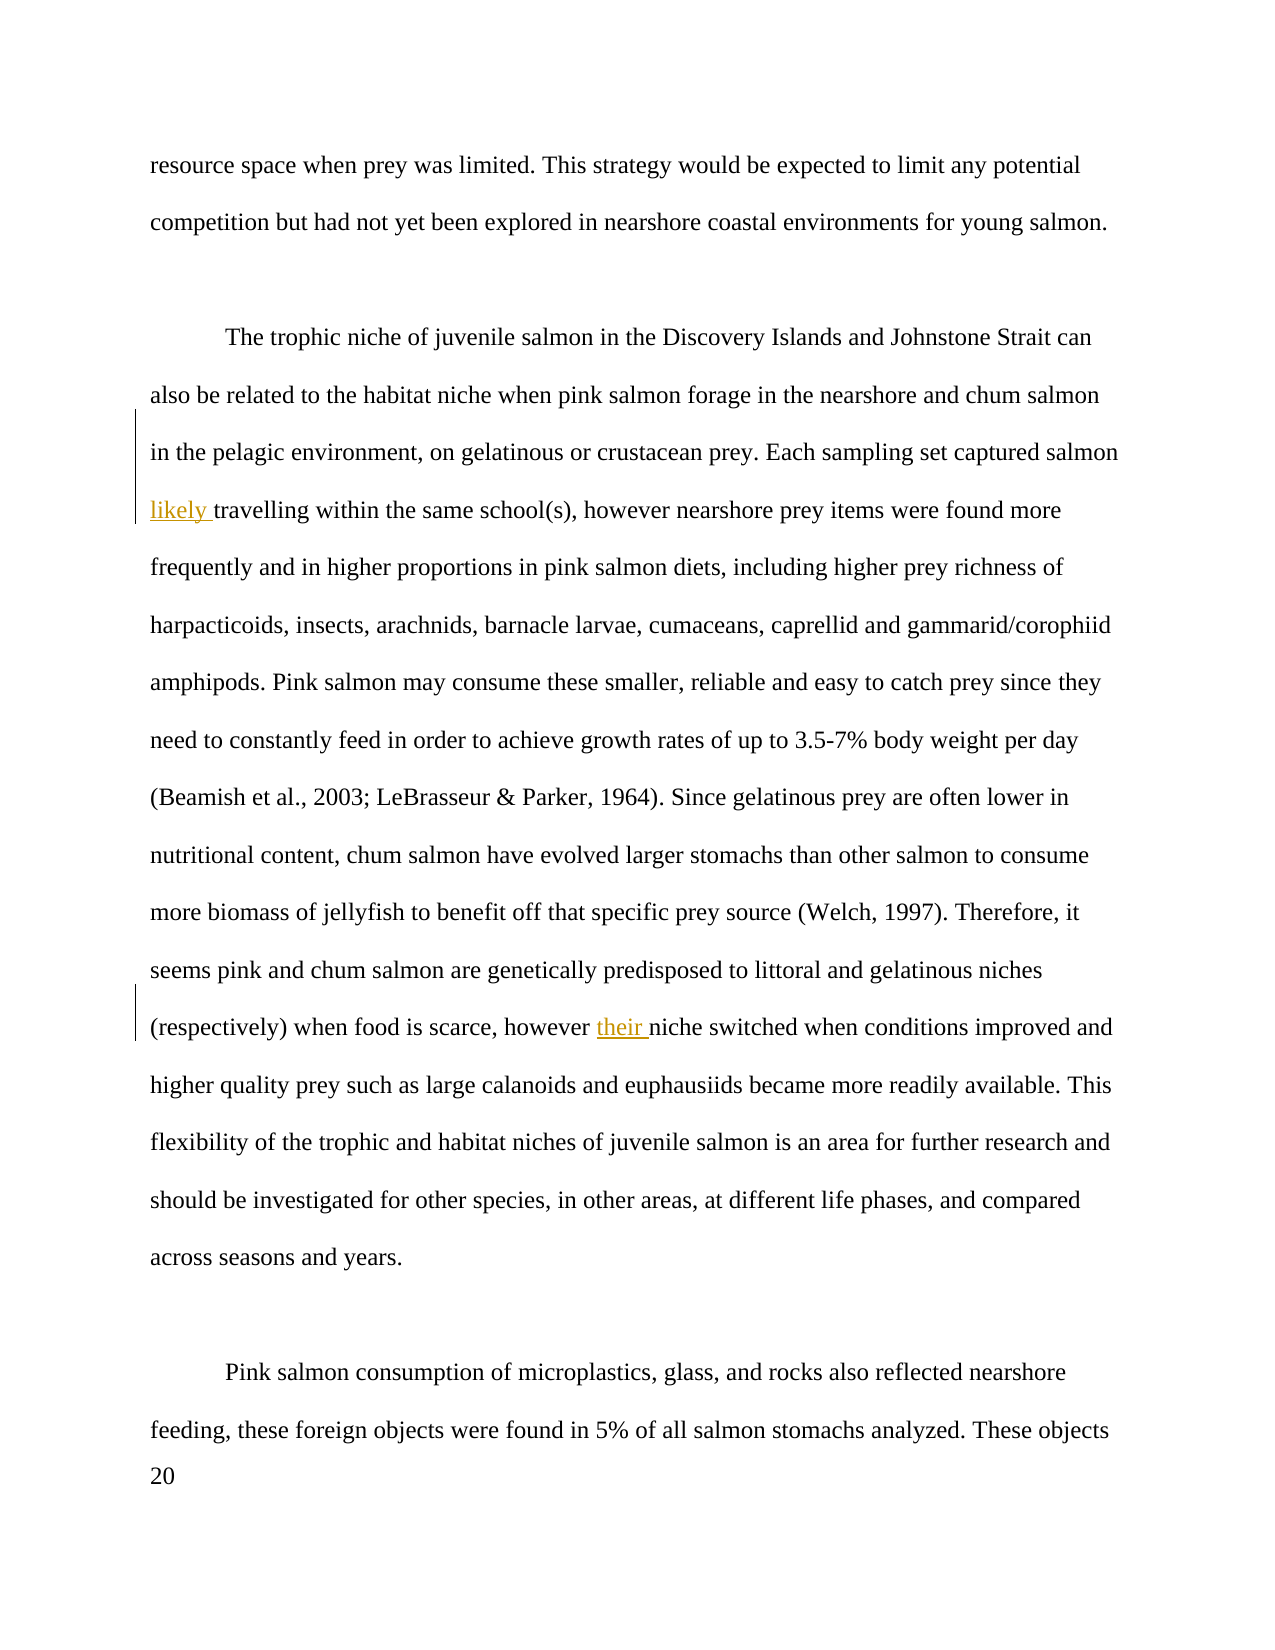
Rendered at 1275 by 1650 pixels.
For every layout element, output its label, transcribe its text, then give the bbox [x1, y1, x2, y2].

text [150, 1357, 1125, 1444]
text The trophic niche of juvenile salmon in the Discovery Islands and Johnstone Strait can also be related to the habitat niche when pink salmon forage in the nearshore and chum salmon in the pelagic environment, on gelatinous or crustacean prey. Each sampling set captured salmon travelling within the same school(s), however nearshore prey items were found more frequently and in higher proportions in pink salmon diets, including higher prey richness of harpacticoids, insects, arachnids, barnacle larvae, cumaceans, caprellid and gammarid/corophiid amphipods. Pink salmon may consume these smaller, reliable and easy to catch prey since they need to constantly feed in order to achieve growth rates of up to 3.5-7% body weight per day (Beamish et al., 2003; LeBrasseur & Parker, 1964). Since gelatinous prey are often lower in nutritional content, chum salmon have evolved larger stomachs than other salmon to consume more biomass of jellyfish to benefit off that specific prey source (Welch, 1997). Therefore, it seems pink and chum salmon are genetically predisposed to littoral and gelatinous niches (respectively) when food is scarce, however niche switched when conditions improved and higher quality prey such as large calanoids and euphausiids became more readily available. This flexibility of the trophic and habitat niches of juvenile salmon is an area for further research and should be investigated for other species, in other areas, at different life phases, and compared across seasons and years. [150, 322, 1125, 1271]
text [150, 150, 1125, 236]
